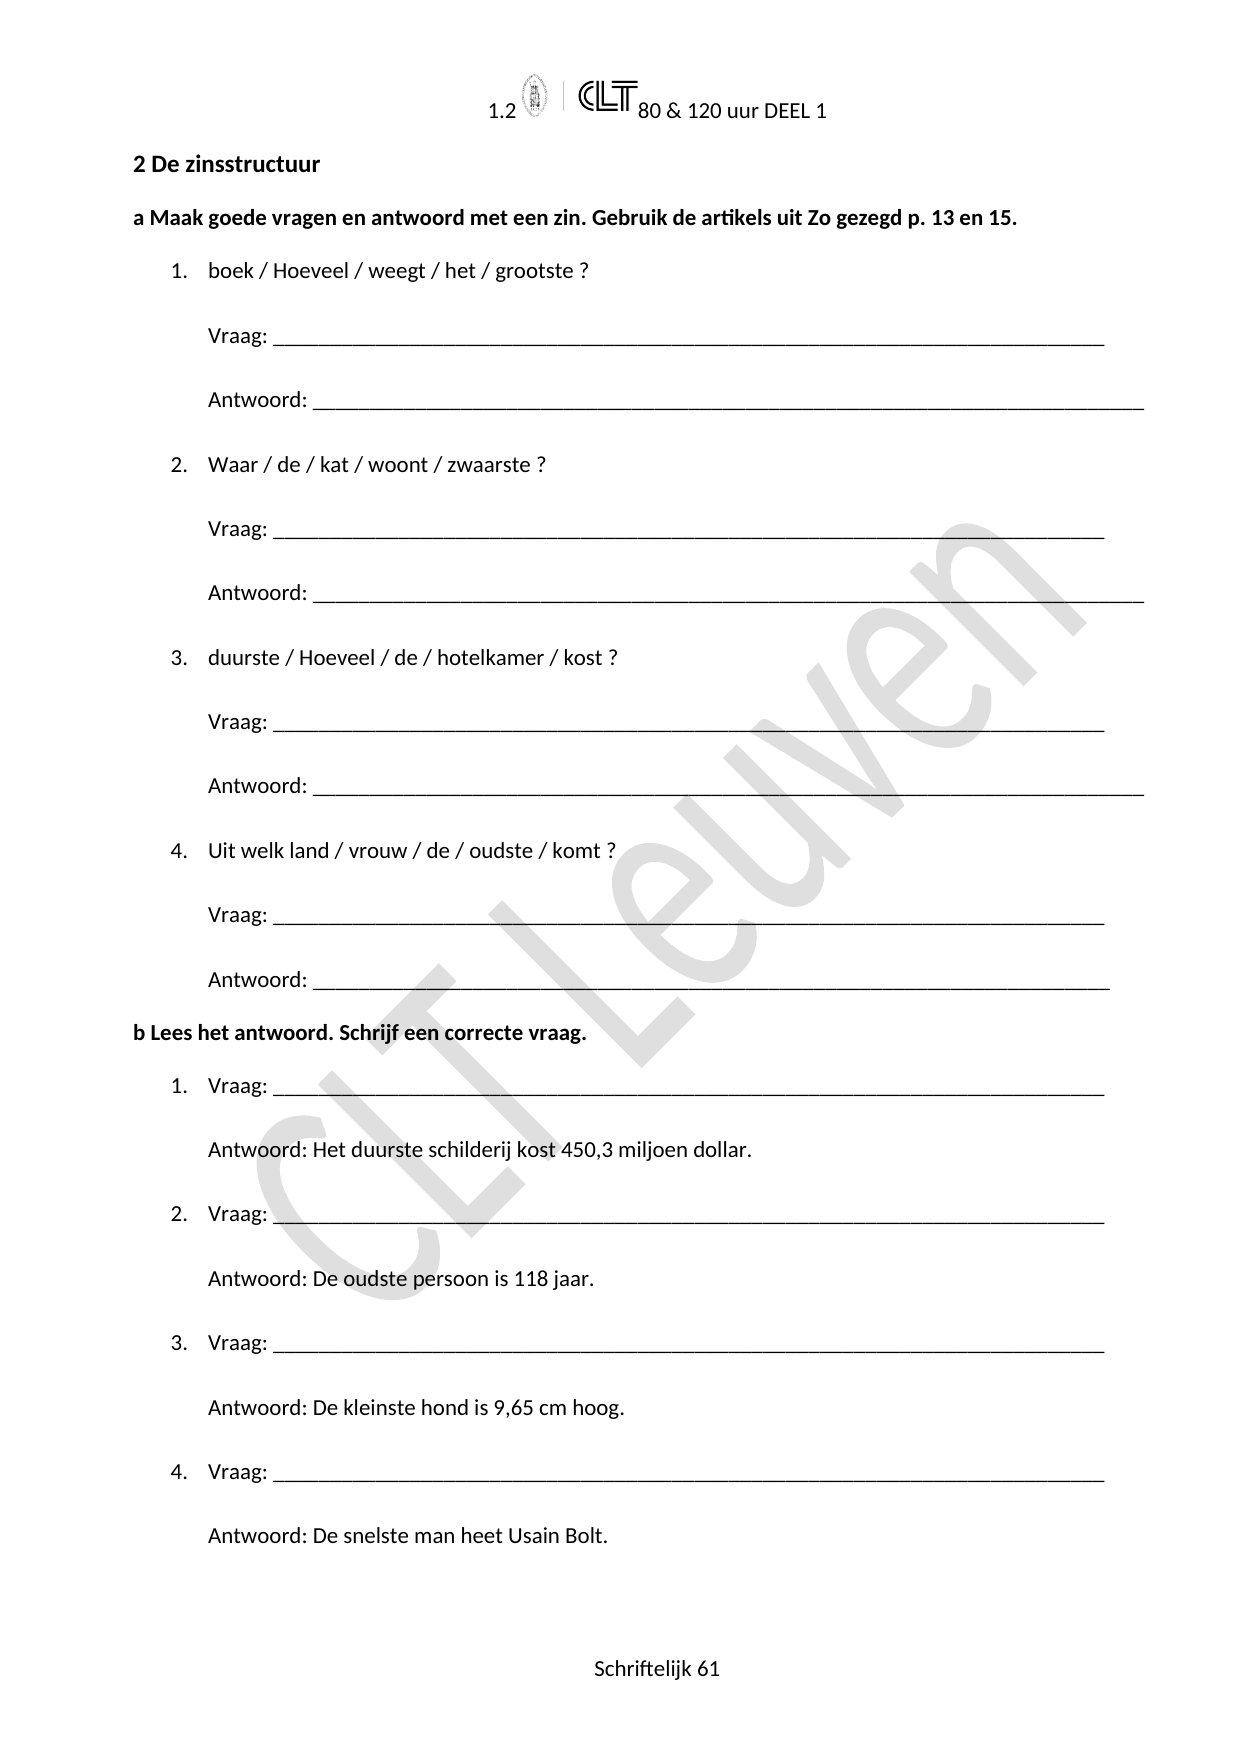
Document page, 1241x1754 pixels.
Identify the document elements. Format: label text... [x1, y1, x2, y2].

list Waar / de / kat / woont / zwaarste ? [170, 450, 1181, 478]
list Vraag: _________________________________________________________________________ [208, 900, 1181, 928]
picture [521, 73, 638, 118]
list Antwoord: _________________________________________________________________________ [208, 385, 1181, 413]
list Vraag: _________________________________________________________________________ [208, 707, 1181, 735]
list Antwoord: Het duurste schilderij kost 450,3 miljoen dollar. [208, 1135, 1181, 1195]
list Vraag: _________________________________________________________________________ [170, 1199, 1181, 1227]
list Antwoord: De kleinste hond is 9,65 cm hoog. [208, 1393, 1181, 1453]
list Antwoord: De oudste persoon is 118 jaar. [208, 1264, 1181, 1292]
text b Lees het antwoord. Schrijf een correcte vraag. [133, 1018, 1181, 1046]
list Vraag: _________________________________________________________________________ [208, 514, 1181, 542]
list duurste / Hoeveel / de / hotelkamer / kost ? [170, 643, 1181, 671]
list Vraag: _________________________________________________________________________ [170, 1071, 1181, 1099]
list Vraag: _________________________________________________________________________ [170, 1328, 1181, 1356]
list Antwoord: De snelste man heet Usain Bolt. [208, 1521, 1181, 1549]
list boek / Hoeveel / weegt / het / grootste ? [170, 257, 1181, 284]
list Vraag: _________________________________________________________________________ [170, 1457, 1181, 1485]
list Uit welk land / vrouw / de / oudste / komt ? [170, 836, 1181, 864]
list Vraag: _________________________________________________________________________ [208, 321, 1181, 349]
list Antwoord: ______________________________________________________________________ [208, 965, 1181, 993]
text a Maak goede vragen en antwoord met een zin. Gebruik de artikels uit Zo gezegd p. 13 en 15. [133, 203, 1181, 232]
list Antwoord: _________________________________________________________________________ [208, 578, 1181, 606]
list Antwoord: _________________________________________________________________________ [208, 772, 1181, 799]
text 2 De zinsstructuur [133, 148, 1181, 178]
